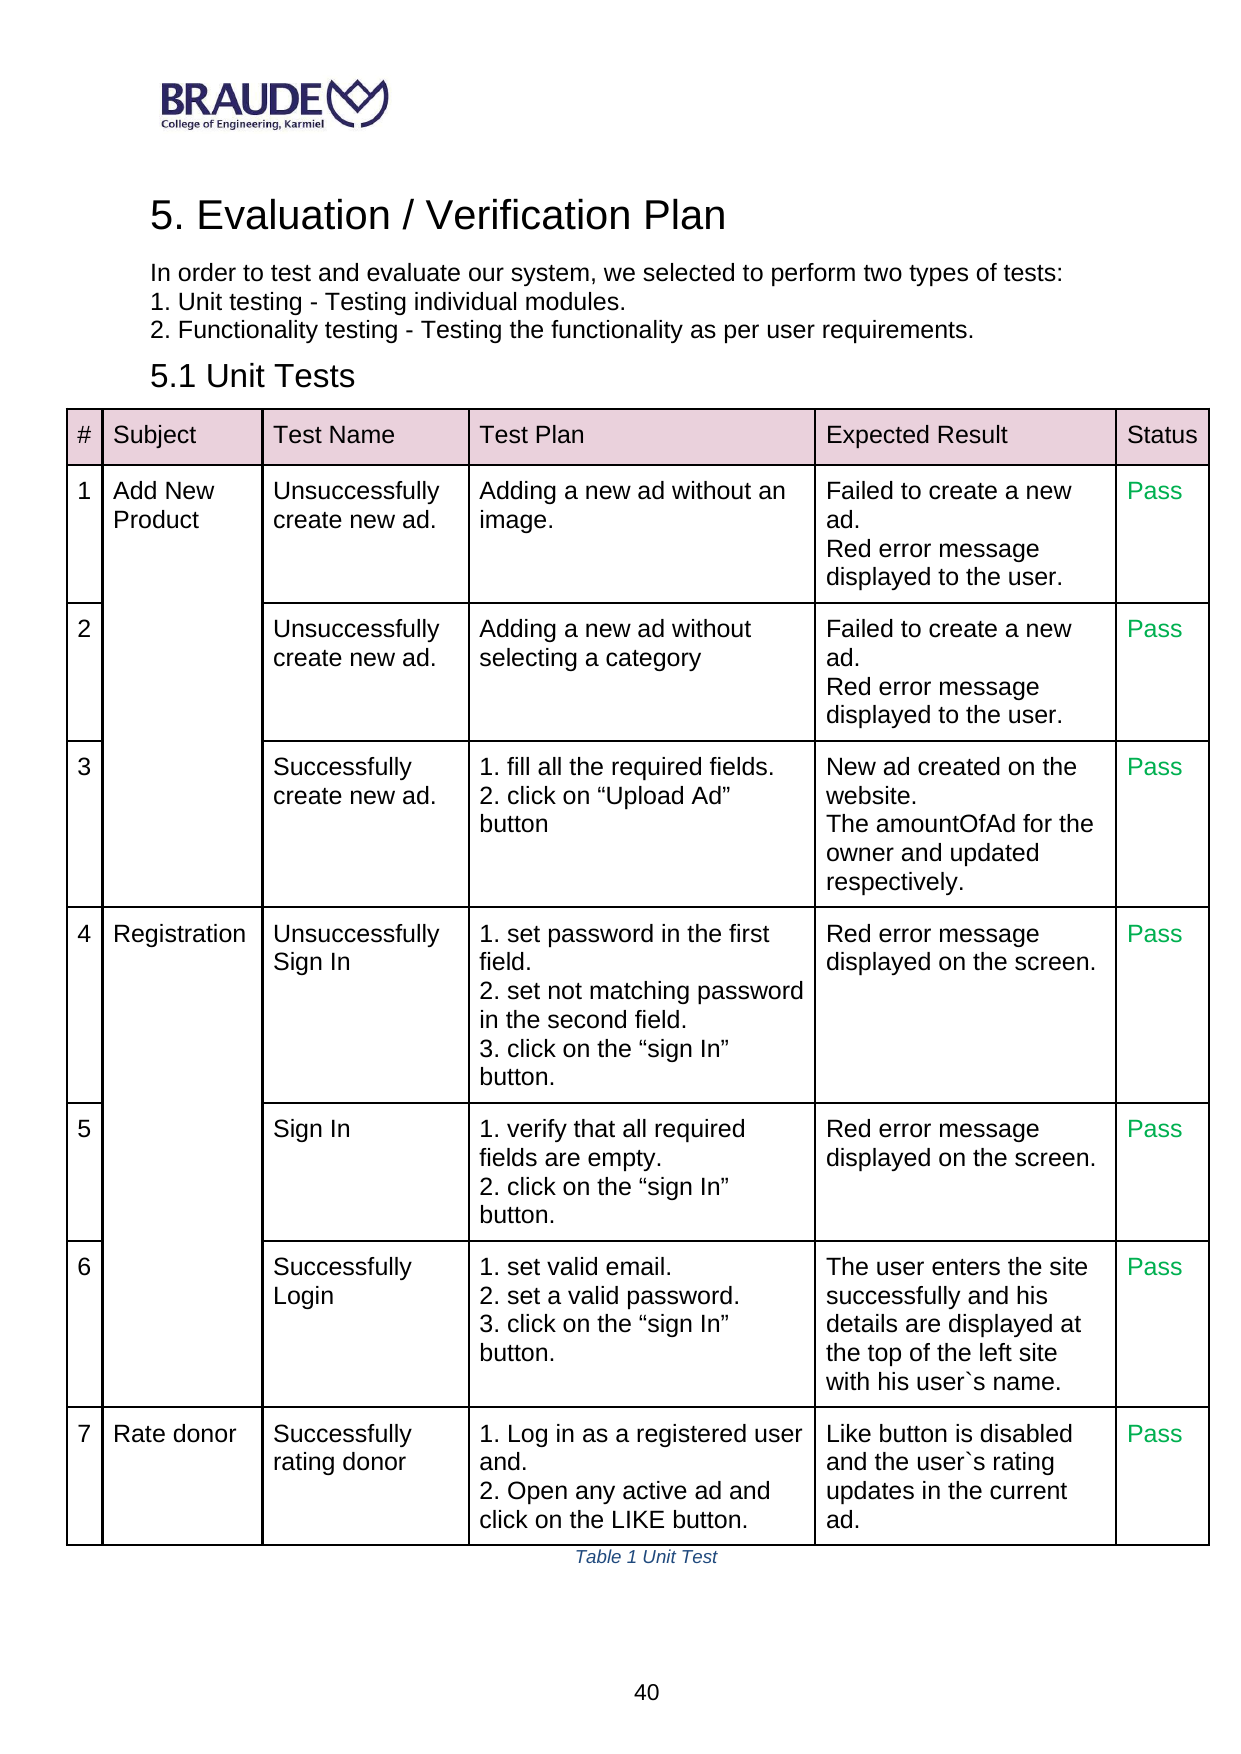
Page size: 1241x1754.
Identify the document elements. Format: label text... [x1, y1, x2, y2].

table_cell Red error message displayed on the screen. [816, 908, 1115, 1102]
table_cell Pass [1117, 604, 1208, 739]
table_header Test Name [264, 410, 468, 464]
table_cell 5 [68, 1104, 101, 1239]
table_cell Successfully rating donor [264, 1408, 468, 1544]
table_cell Successfully create new ad. [264, 742, 468, 906]
text 2. Functionality testing - Testing the functionality as per user requirements. [150, 315, 1143, 344]
table_cell Failed to create a new ad. Red error message displayed to the user. [816, 604, 1115, 739]
table_cell Failed to create a new ad. Red error message displayed to the user. [816, 466, 1115, 602]
table_cell 1 [68, 466, 101, 602]
table_cell 1. Log in as a registered user and. 2. Open any active ad and click on the LIKE button. [470, 1408, 814, 1544]
table_cell Unsuccessfully create new ad. [264, 466, 468, 602]
table_cell 7 [68, 1408, 101, 1544]
table_header Status [1117, 410, 1208, 464]
subtitle 5. Evaluation / Verification Plan [150, 190, 1143, 238]
text In order to test and evaluate our system, we selected to perform two types of tests: [150, 258, 1143, 286]
table_cell Registration [104, 908, 261, 1406]
table_cell New ad created on the website. The amountOfAd for the owner and updated respectively. [816, 742, 1115, 906]
table_header Expected Result [816, 410, 1115, 464]
table_cell Unsuccessfully Sign In [264, 908, 468, 1102]
table_cell Pass [1117, 908, 1208, 1102]
table_cell Pass [1117, 742, 1208, 906]
table_cell 1. verify that all required fields are empty. 2. click on the “sign In” button. [470, 1104, 814, 1239]
table_cell Unsuccessfully create new ad. [264, 604, 468, 739]
table_cell 1. set valid email. 2. set a valid password. 3. click on the “sign In” button. [470, 1242, 814, 1406]
table_cell Add New Product [104, 466, 261, 906]
table_cell 3 [68, 742, 101, 906]
text 1. Unit testing - Testing individual modules. [150, 286, 1143, 315]
table_cell Like button is disabled and the user`s rating updates in the current ad. [816, 1408, 1115, 1544]
table_cell Pass [1117, 1408, 1208, 1544]
table_cell Pass [1117, 1104, 1208, 1239]
table_cell 4 [68, 908, 101, 1102]
picture [150, 75, 399, 134]
table_cell 6 [68, 1242, 101, 1406]
table_cell 1. fill all the required fields. 2. click on “Upload Ad” button [470, 742, 814, 906]
table_cell Adding a new ad without selecting a category [470, 604, 814, 739]
table_header Subject [104, 410, 261, 464]
table_cell Adding a new ad without an image. [470, 466, 814, 602]
subtitle 5.1 Unit Tests [150, 356, 1143, 395]
table_cell The user enters the site successfully and his details are displayed at the top of the left site with his user`s name. [816, 1242, 1115, 1406]
table_cell Pass [1117, 466, 1208, 602]
table_cell 2 [68, 604, 101, 739]
table_cell Successfully Login [264, 1242, 468, 1406]
table_cell Sign In [264, 1104, 468, 1239]
table_cell Pass [1117, 1242, 1208, 1406]
table_header # [68, 410, 101, 464]
table_cell Red error message displayed on the screen. [816, 1104, 1115, 1239]
table_cell 1. set password in the first field. 2. set not matching password in the second field. 3. click on the “sign In” button. [470, 908, 814, 1102]
table_cell Rate donor [104, 1408, 261, 1544]
table_header Test Plan [470, 410, 814, 464]
